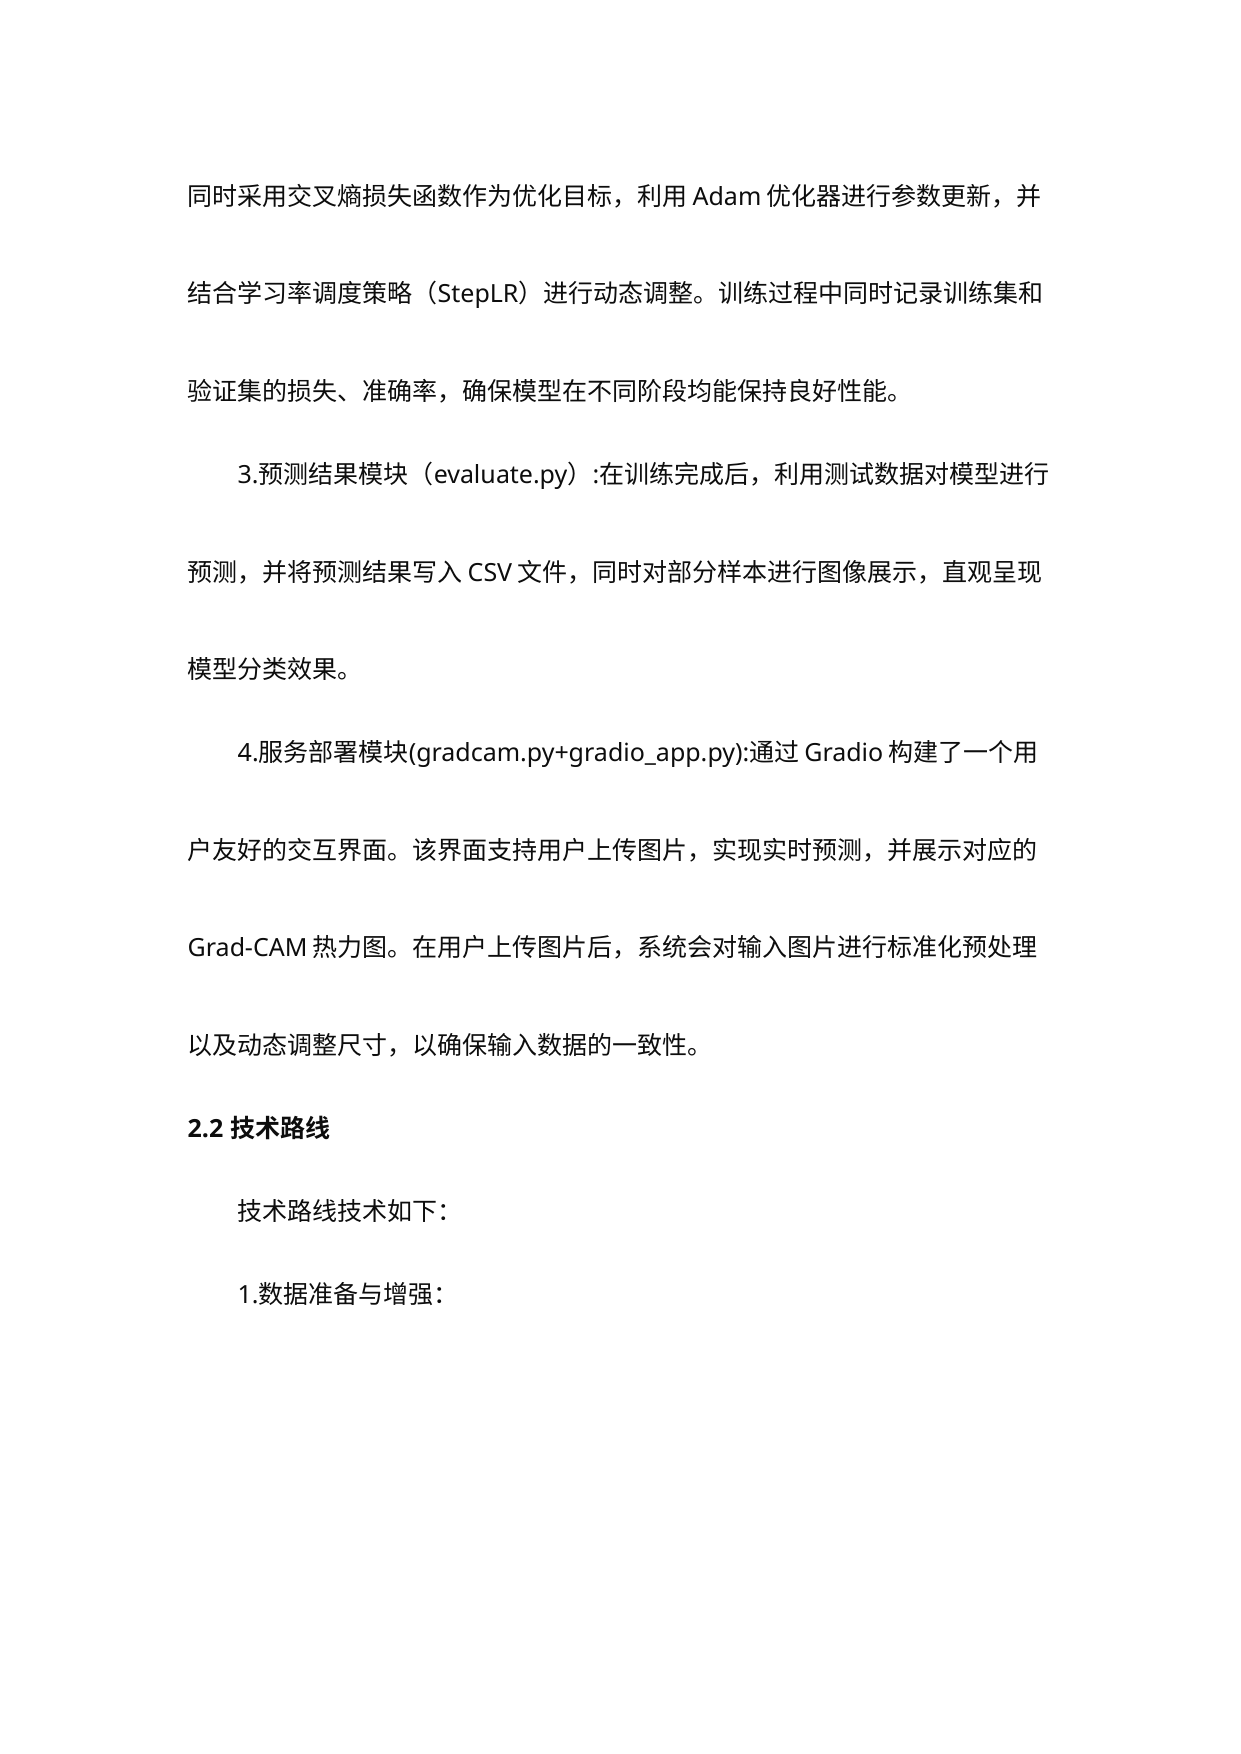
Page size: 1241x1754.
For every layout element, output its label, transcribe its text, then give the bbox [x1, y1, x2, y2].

text 2.2 技术路线 [187, 1094, 1053, 1159]
text 3.预测结果模块（evaluate.py）:在训练完成后，利用测试数据对模型进行预测，并将预测结果写入CSV文件，同时对部分样本进行图像展示，直观呈现模型分类效果。 [187, 440, 1053, 700]
text 同时采用交叉熵损失函数作为优化目标，利用Adam优化器进行参数更新，并结合学习率调度策略（StepLR）进行动态调整。训练过程中同时记录训练集和验证集的损失、准确率，确保模型在不同阶段均能保持良好性能。 [187, 162, 1053, 422]
text 4.服务部署模块(gradcam.py+gradio_app.py):通过Gradio构建了一个用户友好的交互界面。该界面支持用户上传图片，实现实时预测，并展示对应的Grad-CAM热力图。在用户上传图片后，系统会对输入图片进行标准化预处理以及动态调整尺寸，以确保输入数据的一致性。 [187, 718, 1053, 1076]
text 1.数据准备与增强： [187, 1260, 1053, 1325]
text 技术路线技术如下： [187, 1177, 1053, 1242]
